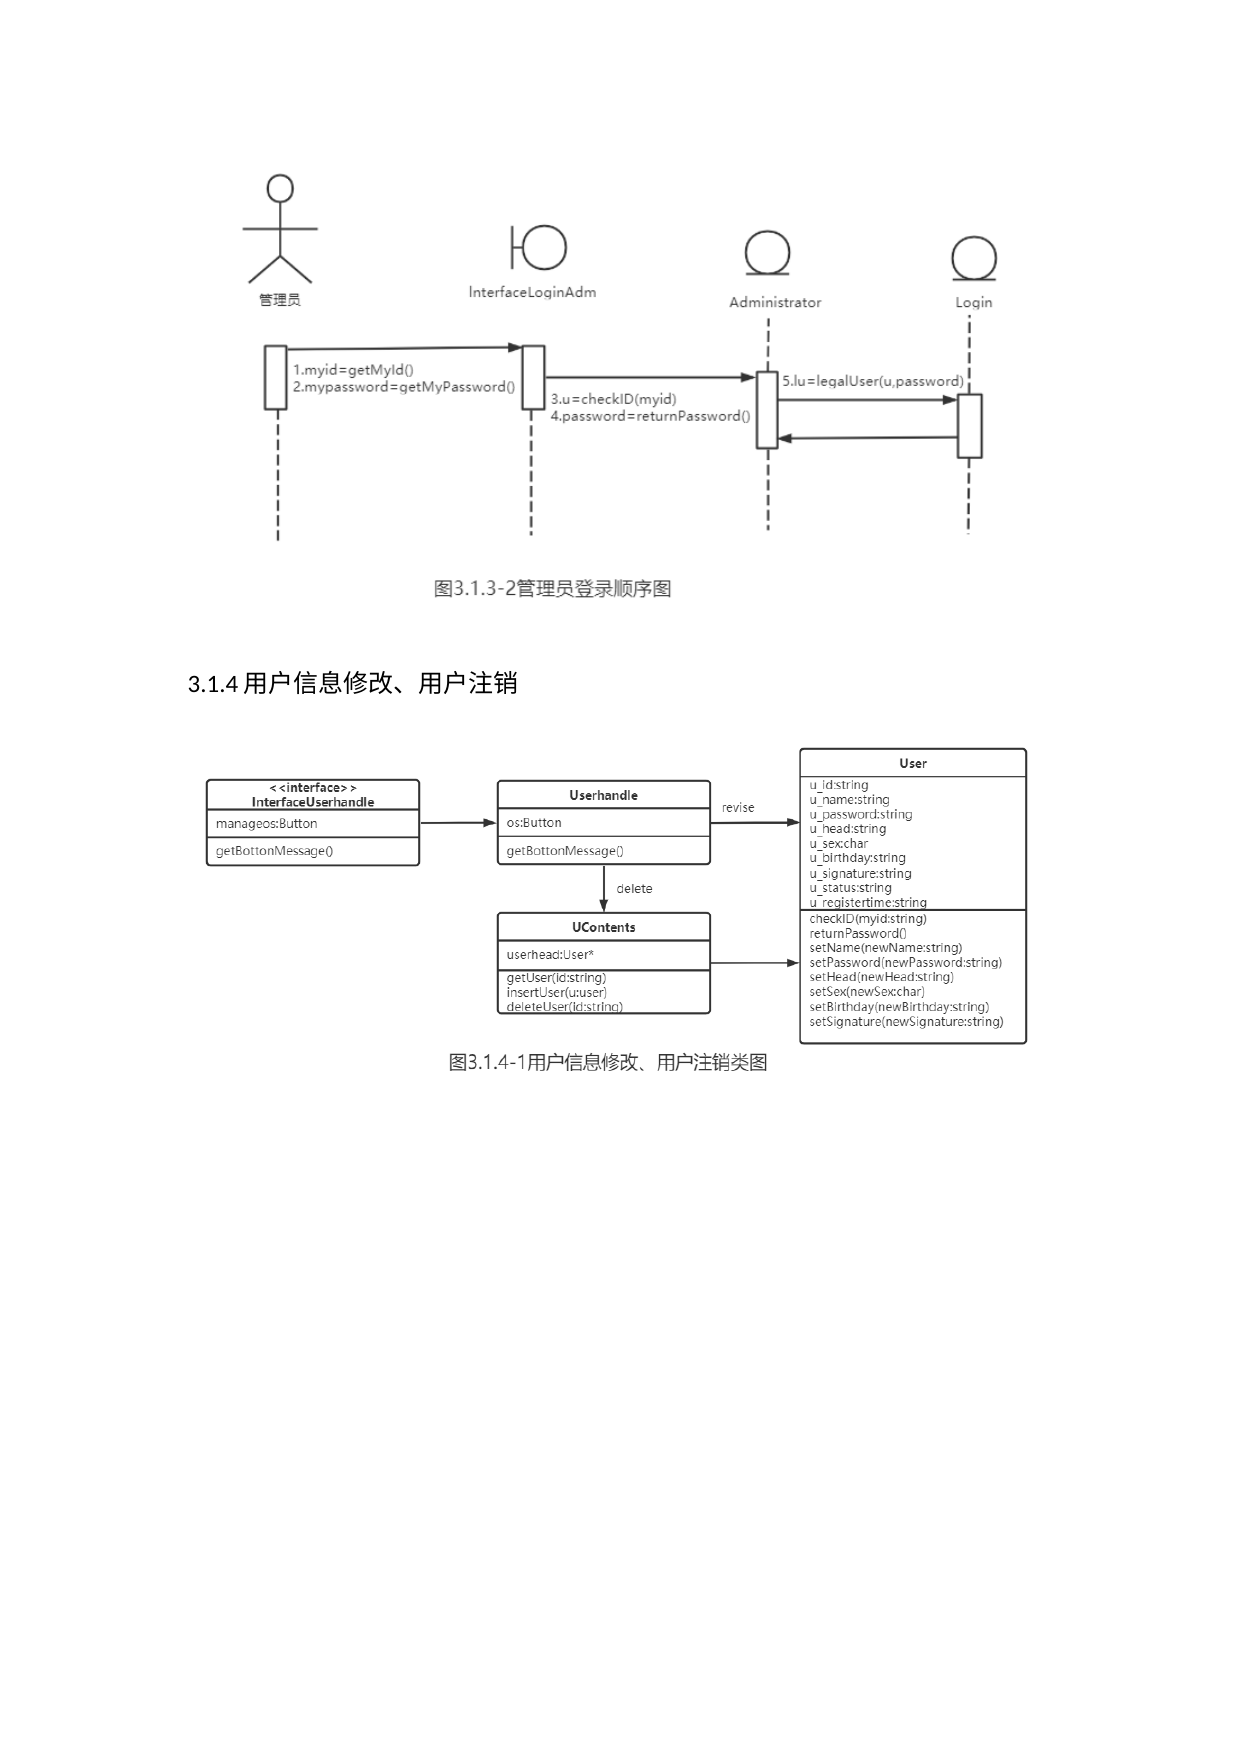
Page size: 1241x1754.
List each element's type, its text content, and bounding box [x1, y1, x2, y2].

picture [232, 162, 1008, 612]
text 3.1.4用户信息修改、用户注销 [187, 649, 1053, 714]
picture [187, 730, 1053, 1089]
